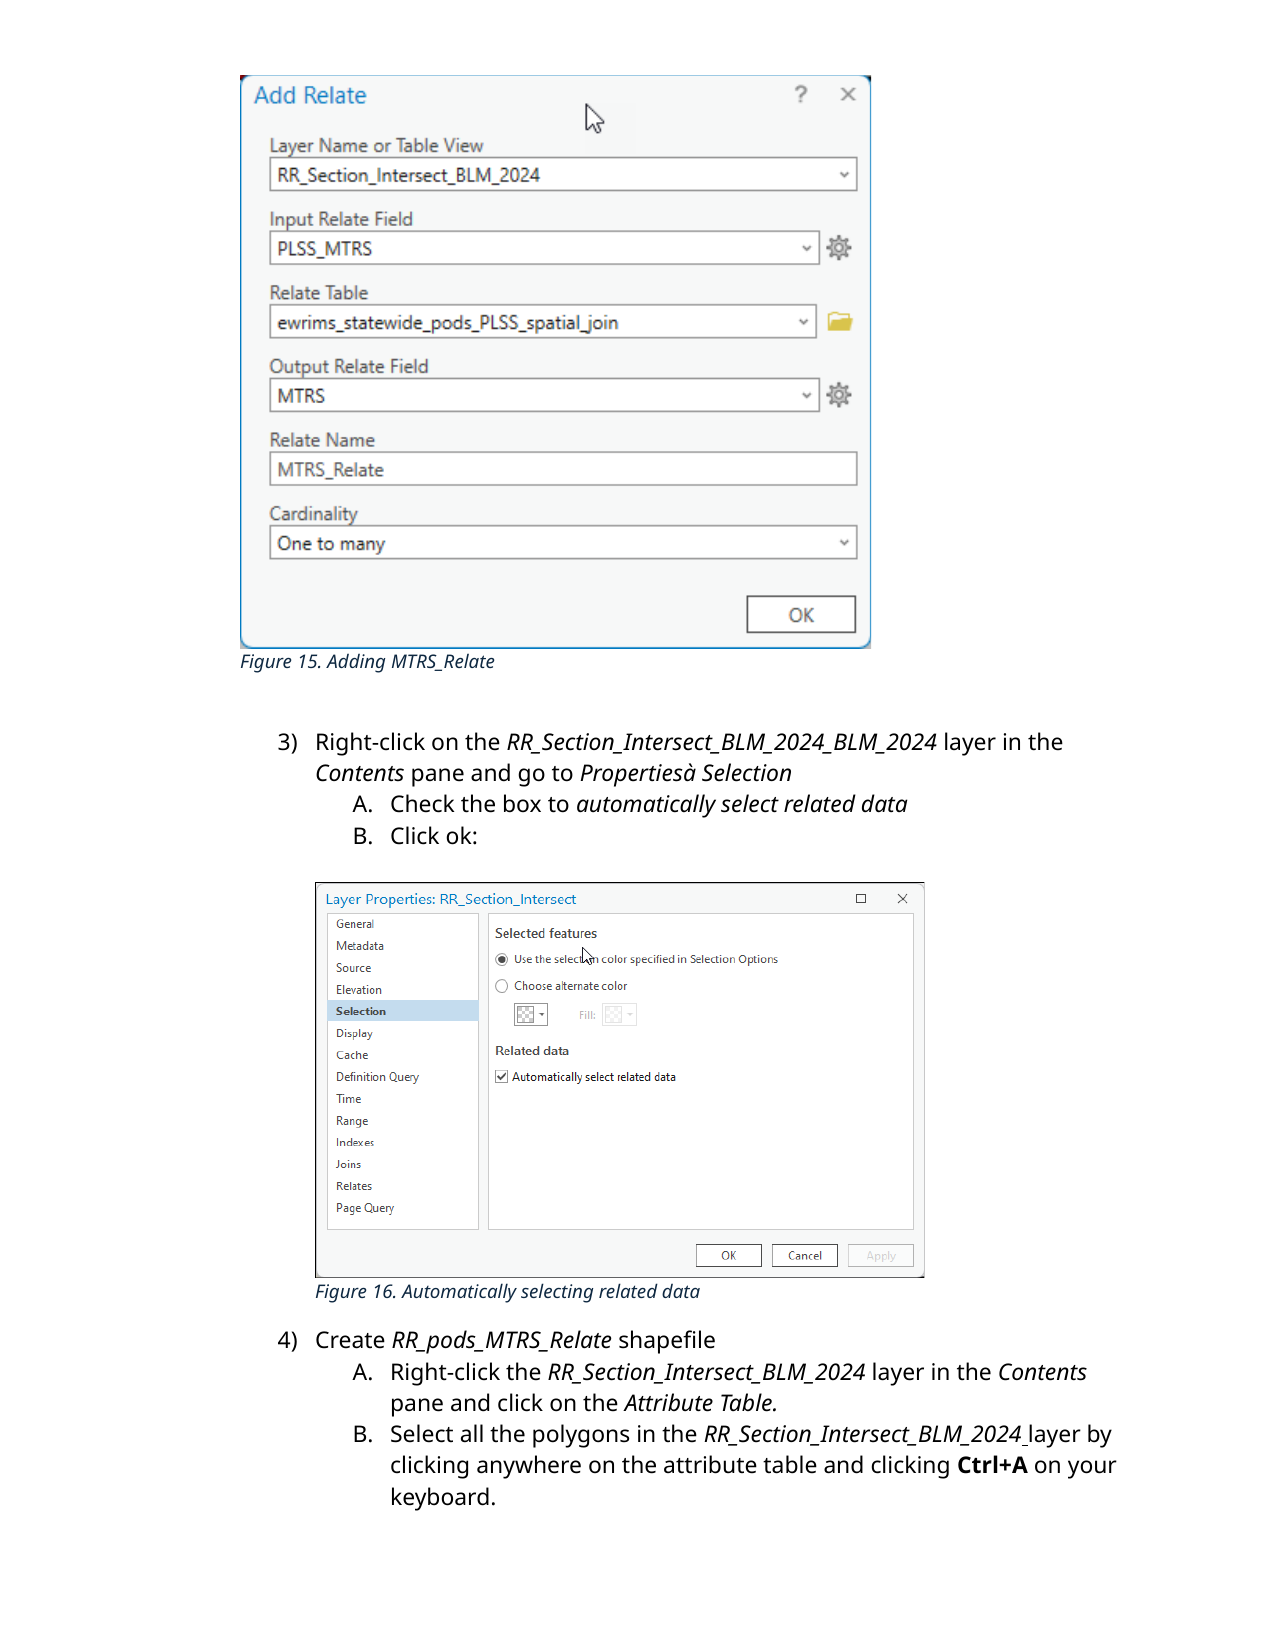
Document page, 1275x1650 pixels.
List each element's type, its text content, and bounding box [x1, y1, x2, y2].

list Click ok: [352, 820, 1125, 851]
list Create RR_pods_MTRS_Relate shapefile [277, 1324, 1125, 1356]
list Check the box to automatically select related data [352, 788, 1125, 820]
picture [240, 75, 872, 649]
picture [315, 882, 925, 1278]
list Right-click on the RR_Section_Intersect_BLM_2024_BLM_2024 layer in the Contents pane and go to Propertiesà Selection [277, 726, 1125, 788]
list Right-click the RR_Section_Intersect_BLM_2024 layer in the Contents pane and click on the Attribute Table. [352, 1356, 1125, 1418]
list Select all the polygons in the RR_Section_Intersect_BLM_2024 layer by clicking anywhere on the attribute table and clicking Ctrl+A on your keyboard. [352, 1418, 1125, 1512]
